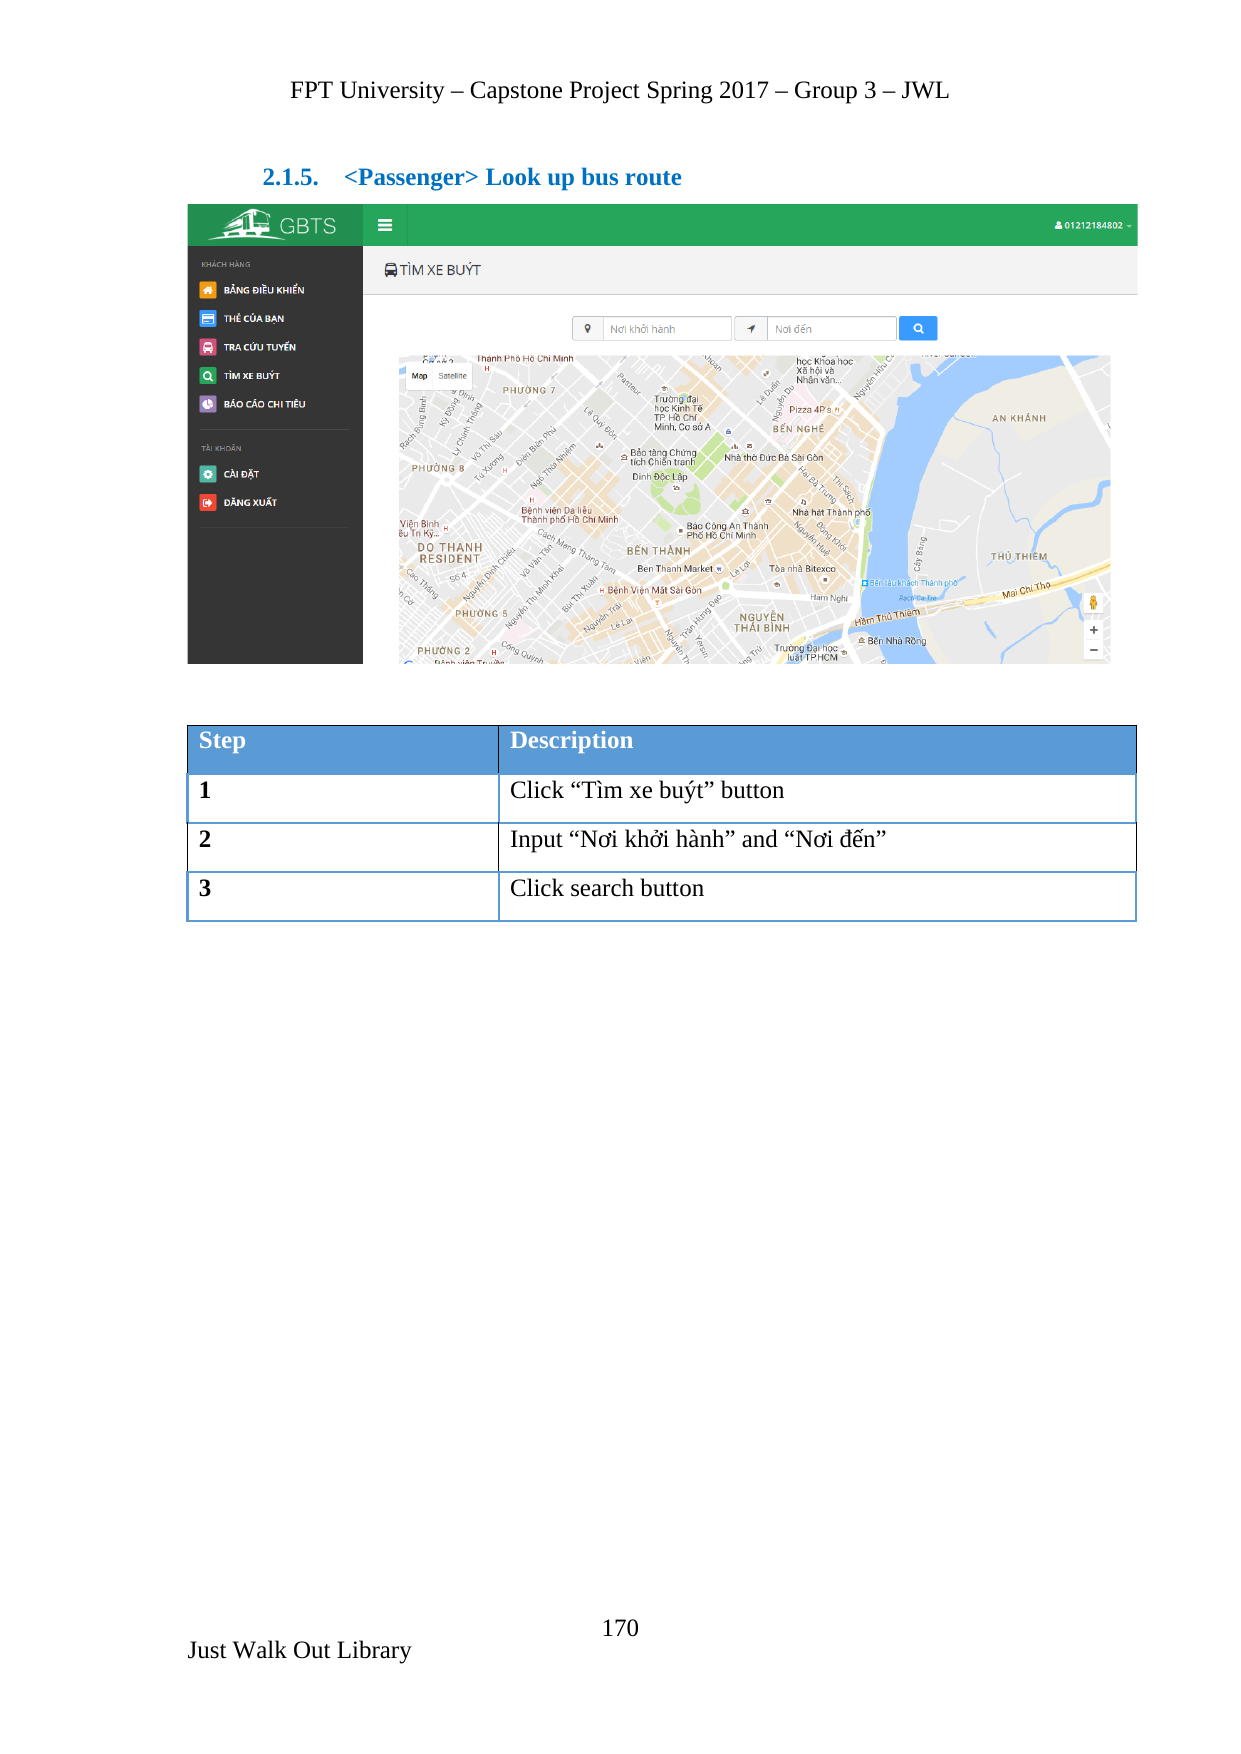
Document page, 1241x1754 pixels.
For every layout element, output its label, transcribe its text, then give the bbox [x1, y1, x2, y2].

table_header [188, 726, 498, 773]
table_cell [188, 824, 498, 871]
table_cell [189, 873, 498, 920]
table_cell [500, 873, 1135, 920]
picture [187, 204, 1138, 664]
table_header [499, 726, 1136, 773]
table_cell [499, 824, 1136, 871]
text <Passenger> Look up bus route [262, 162, 1053, 191]
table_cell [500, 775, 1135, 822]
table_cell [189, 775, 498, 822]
